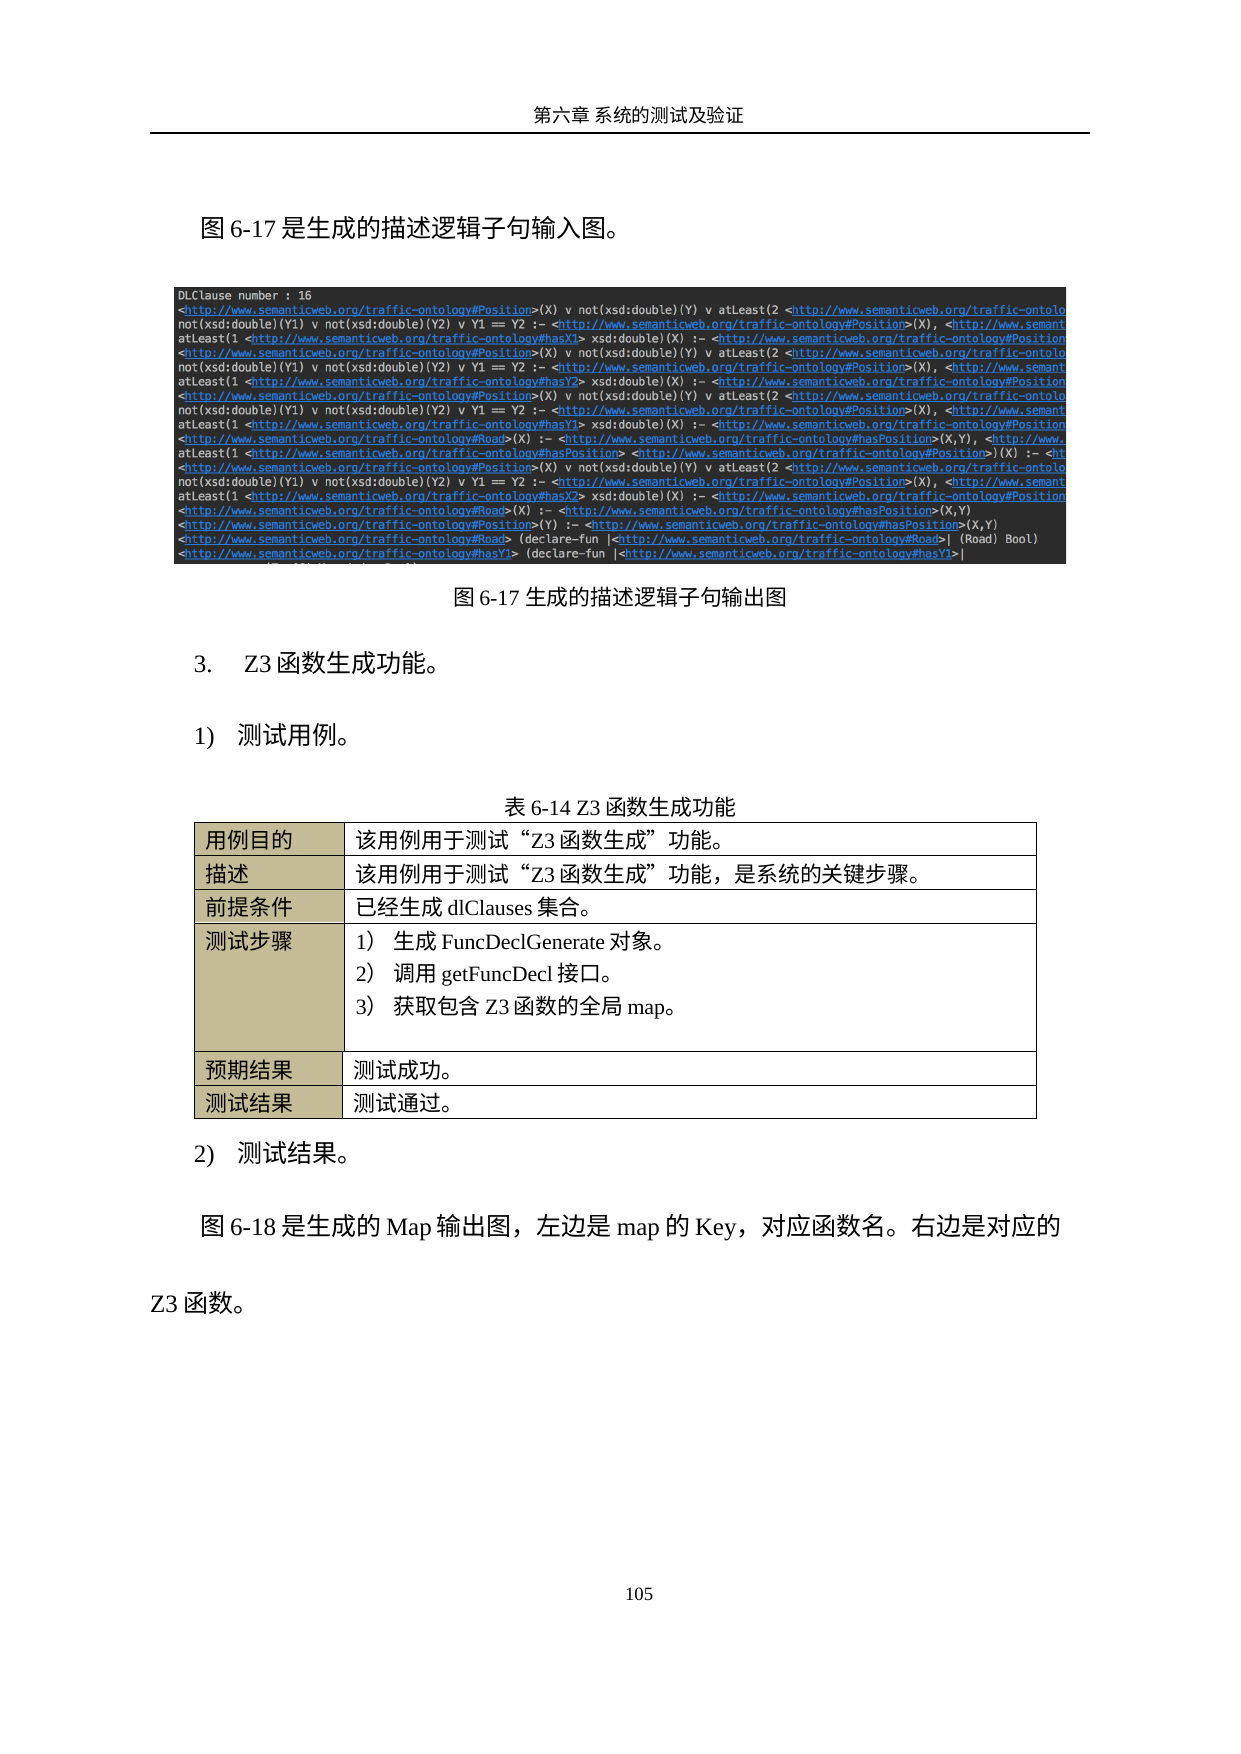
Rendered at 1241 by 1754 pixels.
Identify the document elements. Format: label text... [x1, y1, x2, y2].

table_cell 测试结果 [195, 1086, 342, 1118]
text 图6-17是生成的描述逻辑子句输入图。 [150, 194, 1090, 259]
table_cell 前提条件 [195, 890, 344, 922]
table_cell 测试通过。 [343, 1086, 1036, 1118]
text 图6-17 生成的描述逻辑子句输出图 [150, 580, 1090, 612]
text 图6-18是生成的Map输出图，左边是map的Key，对应函数名。右边是对应的Z3函数。 [150, 1192, 1090, 1334]
table_cell 已经生成dlClauses集合。 [345, 890, 1036, 922]
table_cell 该用例用于测试“Z3函数生成”功能，是系统的关键步骤。 [345, 856, 1036, 889]
list 测试结果。 [194, 1119, 1090, 1184]
list 测试用例。 [194, 701, 1090, 766]
list Z3函数生成功能。 [194, 629, 1090, 694]
table_cell 测试成功。 [343, 1052, 1036, 1085]
text 表6-14 Z3函数生成功能 [150, 789, 1090, 822]
table_cell 测试步骤 [195, 924, 344, 1051]
picture [174, 287, 1067, 564]
table_header 用例目的 [195, 823, 344, 855]
table_cell 描述 [195, 856, 344, 889]
table_cell 预期结果 [195, 1052, 342, 1085]
table_header 该用例用于测试“Z3函数生成”功能。 [345, 823, 1036, 855]
table_cell 生成FuncDeclGenerate对象。 调用getFuncDecl接口。 获取包含Z3函数的全局map。 [345, 924, 1036, 1051]
